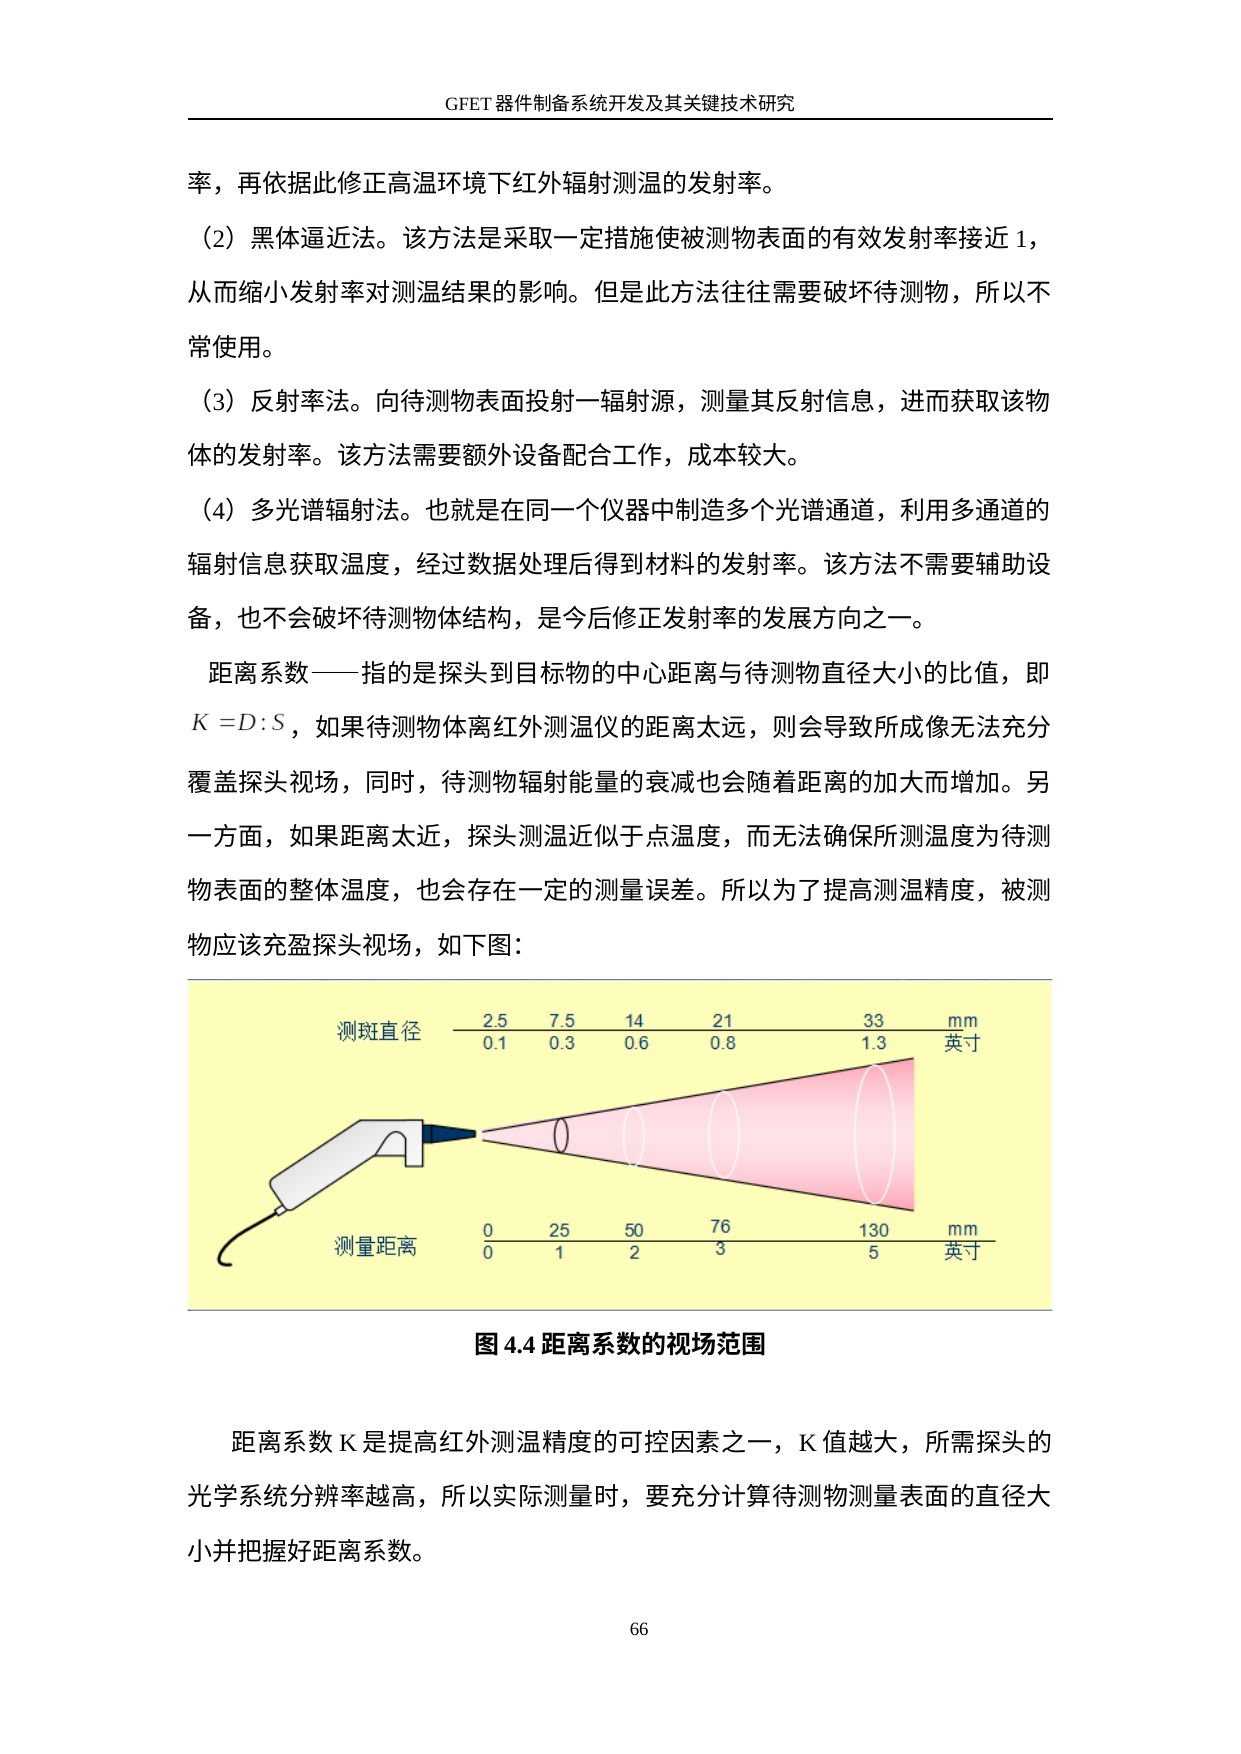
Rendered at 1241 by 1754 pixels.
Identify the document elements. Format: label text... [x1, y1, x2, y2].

text 距离系数K是提高红外测温精度的可控因素之一，K值越大，所需探头的光学系统分辨率越高，所以实际测量时，要充分计算待测物测量表面的直径大小并把握好距离系数。 [187, 1422, 1053, 1567]
list 多光谱辐射法。也就是在同一个仪器中制造多个光谱通道，利用多通道的辐射信息获取温度，经过数据处理后得到材料的发射率。该方法不需要辅助设备，也不会破坏待测物体结构，是今后修正发射率的发展方向之一。 [187, 490, 1053, 635]
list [187, 164, 1053, 200]
picture [187, 979, 1053, 1311]
text 图4.4 距离系数的视场范围 [187, 1325, 1053, 1361]
text 距离系数——指的是探头到目标物的中心距离与待测物直径大小的比值，即，如果待测物体离红外测温仪的距离太远，则会导致所成像无法充分覆盖探头视场，同时，待测物辐射能量的衰减也会随着距离的加大而增加。另一方面，如果距离太近，探头测温近似于点温度，而无法确保所测温度为待测物表面的整体温度，也会存在一定的测量误差。所以为了提高测温精度，被测物应该充盈探头视场，如下图： [187, 653, 1053, 961]
list 黑体逼近法。该方法是采取一定措施使被测物表面的有效发射率接近1，从而缩小发射率对测温结果的影响。但是此方法往往需要破坏待测物，所以不常使用。 [187, 218, 1053, 363]
list 反射率法。向待测物表面投射一辐射源，测量其反射信息，进而获取该物体的发射率。该方法需要额外设备配合工作，成本较大。 [187, 381, 1053, 472]
